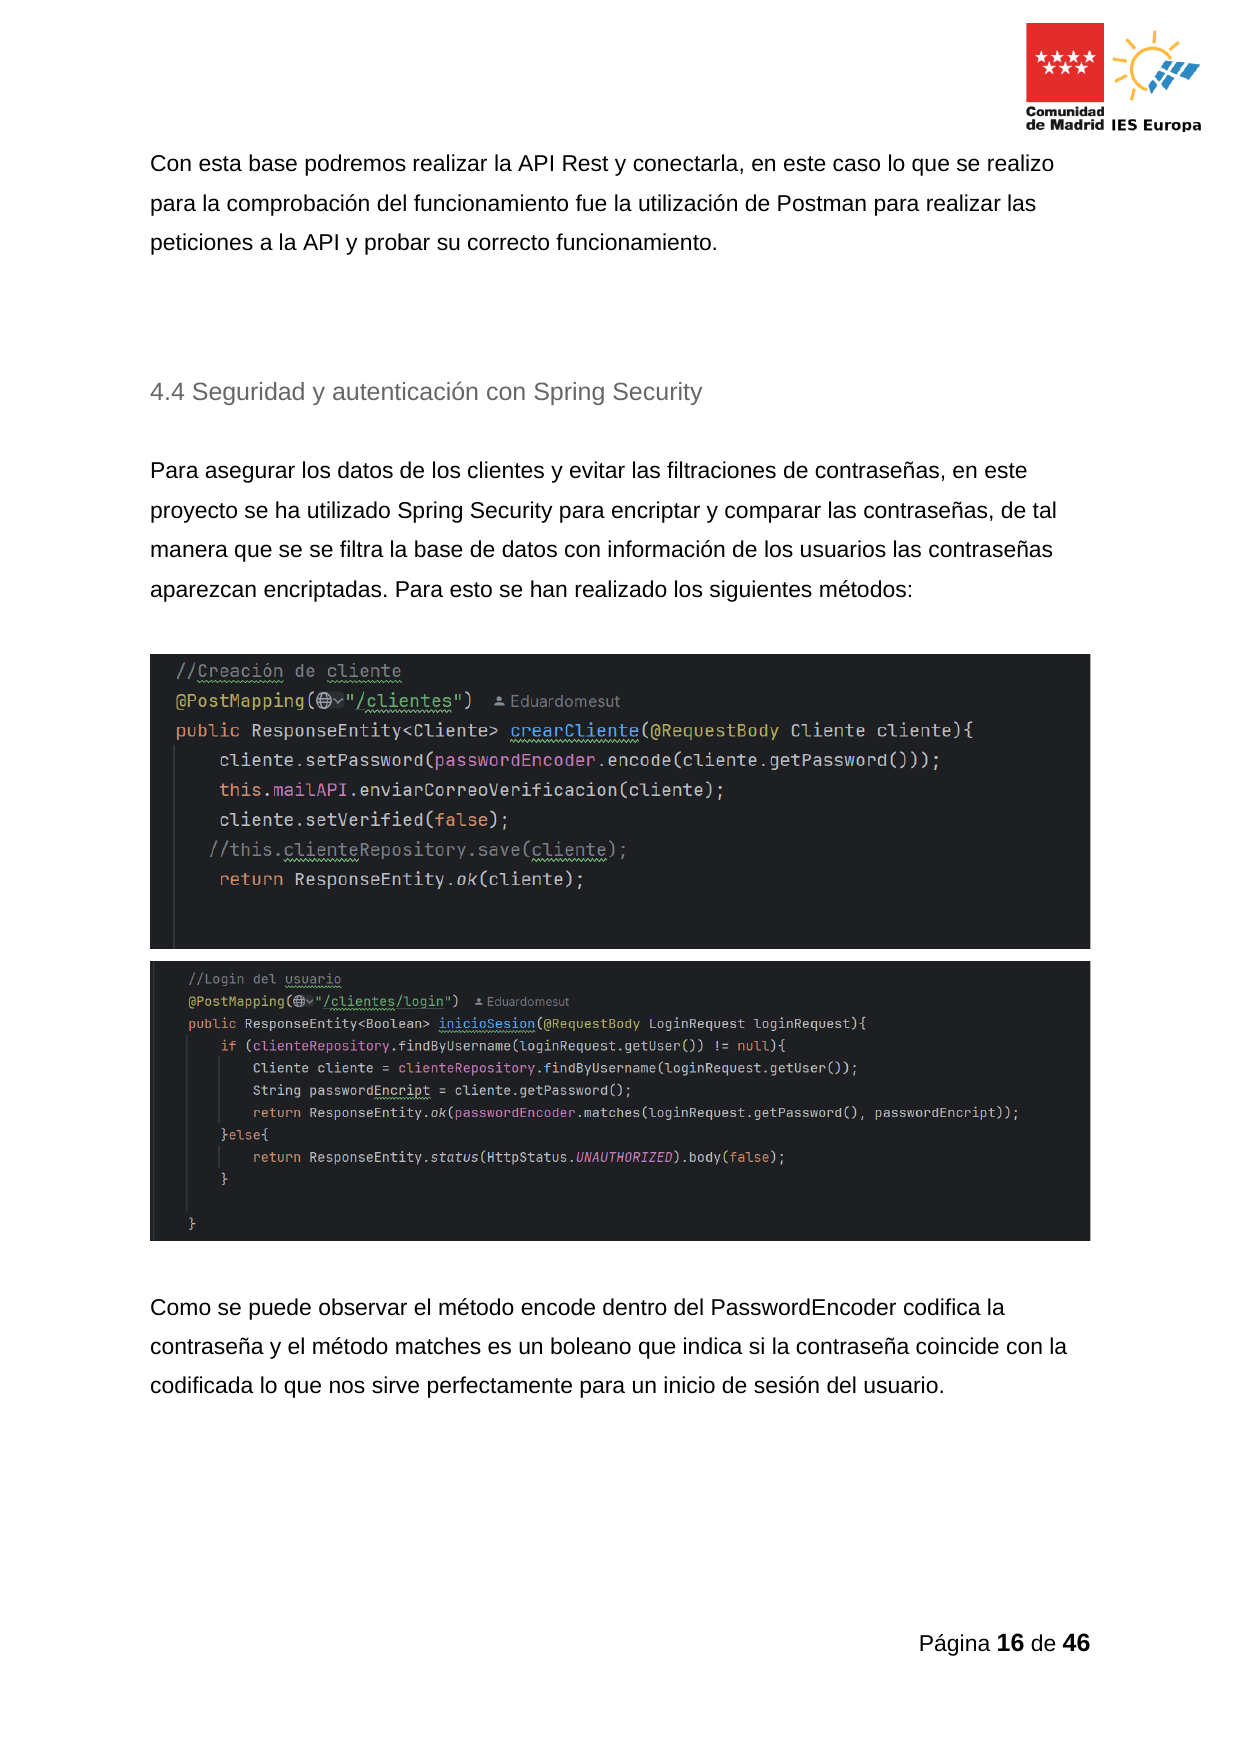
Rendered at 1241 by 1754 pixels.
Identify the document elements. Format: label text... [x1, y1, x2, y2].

text Como se puede observar el método encode dentro del PasswordEncoder codifica la contraseña y el método matches es un boleano que indica si la contraseña coincide con la codificada lo que nos sirve perfectamente para un inicio de sesión del usuario. [150, 1293, 1090, 1399]
picture [150, 961, 1091, 1241]
text Con esta base podremos realizar la API Rest y conectarla, en este caso lo que se realizo para la comprobación del funcionamiento fue la utilización de Postman para realizar las peticiones a la API y probar su correcto funcionamiento. [150, 150, 1090, 255]
subtitle 4.4 Seguridad y autenticación con Spring Security [150, 377, 1090, 405]
picture [1026, 23, 1215, 132]
text Para asegurar los datos de los clientes y evitar las filtraciones de contraseñas, en este proyecto se ha utilizado Spring Security para encriptar y comparar las contraseñas, de tal manera que se se filtra la base de datos con información de los usuarios las contraseñas aparezcan encriptadas. Para esto se han realizado los siguientes métodos: [150, 457, 1090, 602]
picture [150, 654, 1091, 949]
